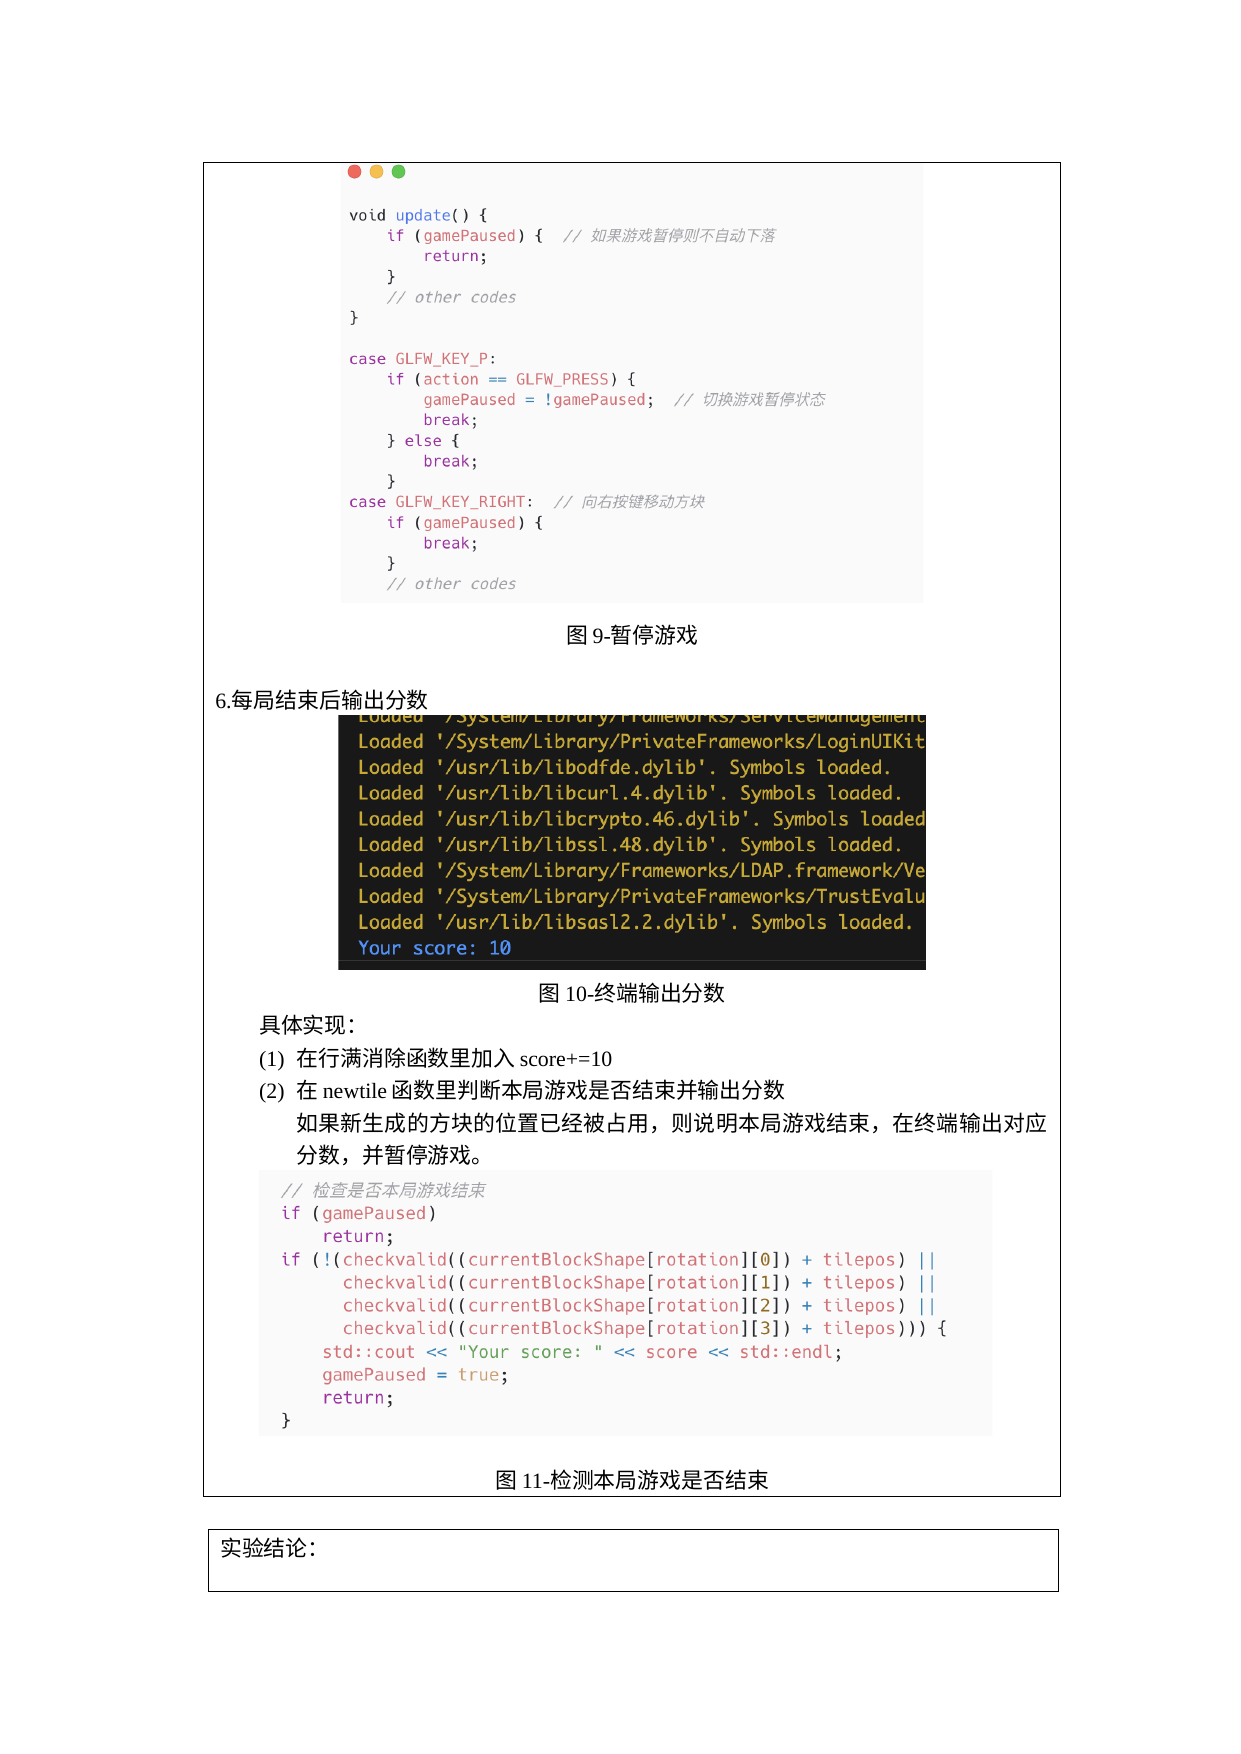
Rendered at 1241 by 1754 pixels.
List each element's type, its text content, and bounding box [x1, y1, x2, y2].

picture [338, 715, 926, 970]
picture [340, 163, 924, 603]
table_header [209, 1530, 1058, 1591]
table_cell 实验过程及内容： 实现功能总览： - 1) 绘制棋盘格和O,I,S,Z,L,J,T型方块 - 2) 键盘左/右/下键控制方块的移动，上键旋转方块 - 3) 随机生成方块并赋上不同的颜色 - 4) 方块之间、方块与边界之间的碰撞检测 - 5) 方块的自动向下移动，按F键加速，按L键减速，按空格键直接下落到底 - 6) 棋盘格中每一行填充满之后自动消除 - 7) 每消除1行加10分，每局游戏结束后在终端输出总分 - 8) 按P暂停 1.方块碰撞检测： 图1-检查方块合法性 函数会检查所指定的cellpos位置是否在棋盘范围内（不越界）并且没有被其他方块填充。如果未被填充且在棋盘范围内，函数将返回true，否则返回false，表示碰撞发生。 2.绘制不同形状和颜色的方块 形状分别为O,I,S,Z,L,J,T形，其中L形已经在实例代码中给出。其余形状均仿照L形进行绘制。 为了切换方便，尽管有些形状的形态没有4种，比方说O形只有1种形态，I形只有2种形态，但仍然按4种形态来实现。为随机生成方块形状和颜色，使用rand函数。 颜色采用七色光，红橙黄绿蓝青紫。 下面给出部分形状的实现和随机生成的实现。 图2-O形，I形，S形方块绘制 图3-随机选取生成的方块形状 3.方块自动下落及手动下落 在游戏循环中，添加一个计时器，以控制方块自动下落的速度。您可以使用计时器来计算自上次下落以来经过的时间。 定义一个时间间隔，每1秒下落一次。当计时器达到这个时间间隔时，触发自动下落事件。 在自动下落事件中，使用movetile函数来检查方块是否可以向下移动一个格子。 如果方块可以向下移动一格，执行movetile函数将方块向下移动一个格子。如果不能移动，则表示方块已经到达底部，执行放置方块的操作，创建新的方块，更新计时器以重新开始计时。 图4-update函数的实现 把update函数放在游戏循环部分中。代码里没有专门写一个GameLoop函数，而是在main函数里使用了一个while循环，所以把update函数嵌入到while循环内。 图5-update函数的使用 其中，下落速度初始化为1000ms下落一格。按F键(faster)可以加快下落速度，按S键(slower)可以减慢下落速度。 图6-方块下落速度调整 除了自动下落，还可以按空格键手动下落到底端。定义down函数。 图7-按空格键手动下落 4.行满自动清除 逻辑： （1）在放置方块后，遍历每一行，检查是否已满。 （2）如果某一行已满，将本行颜色设为黑色，被填充状态设为false，同时把上面的所有格子向下移动一格。 （3）消除行后，进行加分。每消除1行得10分。 图8-行满自动消除的实现 只有放置了格子，才会考虑是否对满行进行消除。因此checkAndClearFullRows函数放在settile函数的尾部。 5.按P暂停 需要暂停的有：自动下落，按方向键导致的移动和旋转，按空格键导致的降落到底端。 对于自动下落，在update函数里面加入对暂停状态的检测。 对于方向键和空格键，在键盘事件里直接加入对暂停状态的检测。 图9-暂停游戏 6.每局结束后输出分数 图10-终端输出分数 具体实现： 在行满消除函数里加入score+=10 在newtile函数里判断本局游戏是否结束并输出分数 如果新生成的方块的位置已经被占用，则说明本局游戏结束，在终端输出对应分数，并暂停游戏。 图11-检测本局游戏是否结束 [204, 163, 1060, 1496]
picture [258, 1170, 993, 1436]
